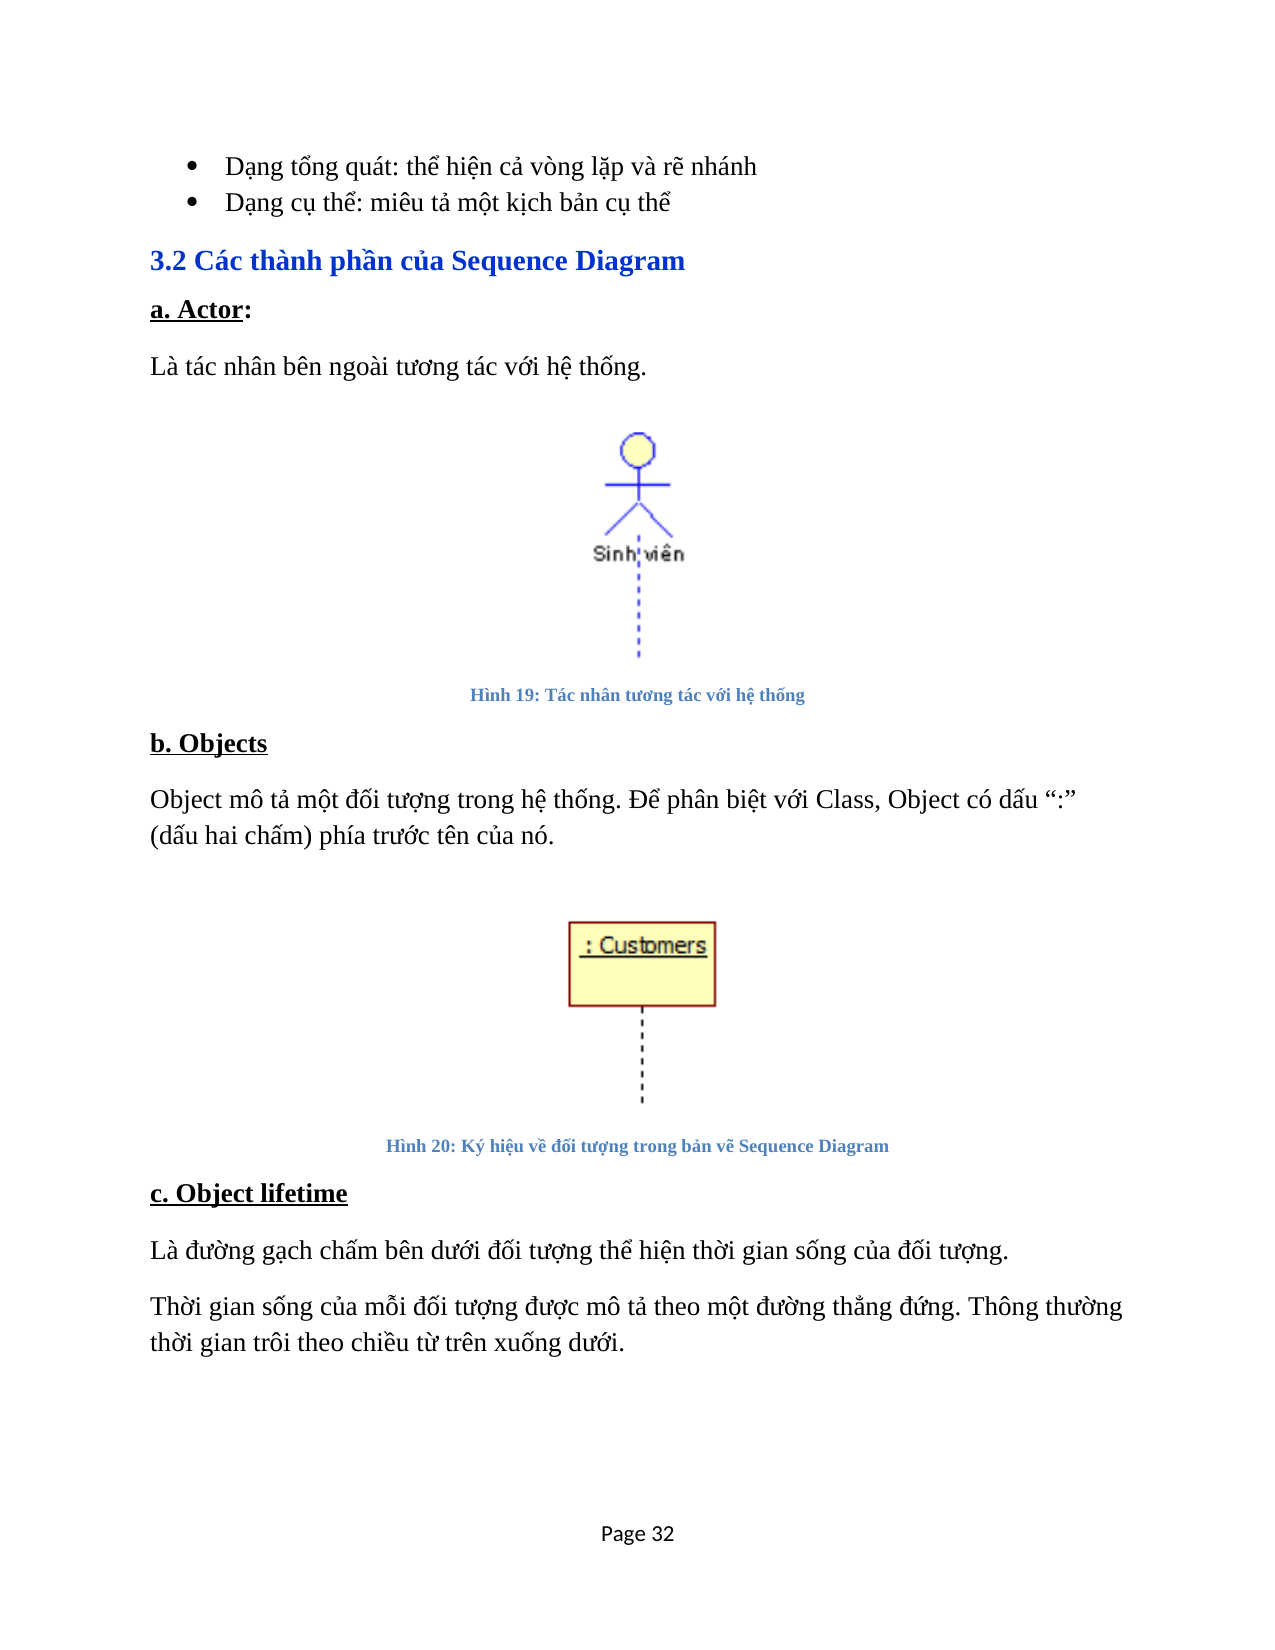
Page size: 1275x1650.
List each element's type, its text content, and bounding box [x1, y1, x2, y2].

list Dạng tổng quát: thể hiện cả vòng lặp và rẽ nhánh [187, 150, 1125, 181]
text a. Actor: [150, 293, 1125, 324]
text Là tác nhân bên ngoài tương tác với hệ thống. [150, 349, 1125, 381]
subtitle 3.2 Các thành phần của Sequence Diagram [150, 243, 1125, 276]
text Thời gian sống của mỗi đối tượng được mô tả theo một đường thẳng đứng. Thông thường thời gian trôi theo chiều từ trên xuống dưới. [150, 1291, 1125, 1357]
text b. Objects [150, 727, 1125, 758]
text Là đường gạch chấm bên dưới đối tượng thể hiện thời gian sống của đối tượng. [150, 1234, 1125, 1265]
list Dạng cụ thể: miêu tả một kịch bản cụ thể [187, 186, 1125, 217]
text c. Object lifetime [150, 1177, 1125, 1208]
text Hình 20: Ký hiệu về đối tượng trong bản vẽ Sequence Diagram [150, 1135, 1125, 1157]
text Object mô tả một đối tượng trong hệ thống. Để phân biệt với Class, Object có dấu “:” (dấu hai chấm) phía trước tên của nó. [150, 783, 1125, 850]
picture [528, 406, 747, 660]
picture [522, 875, 753, 1110]
text Hình 19: Tác nhân tương tác với hệ thống [150, 684, 1125, 706]
